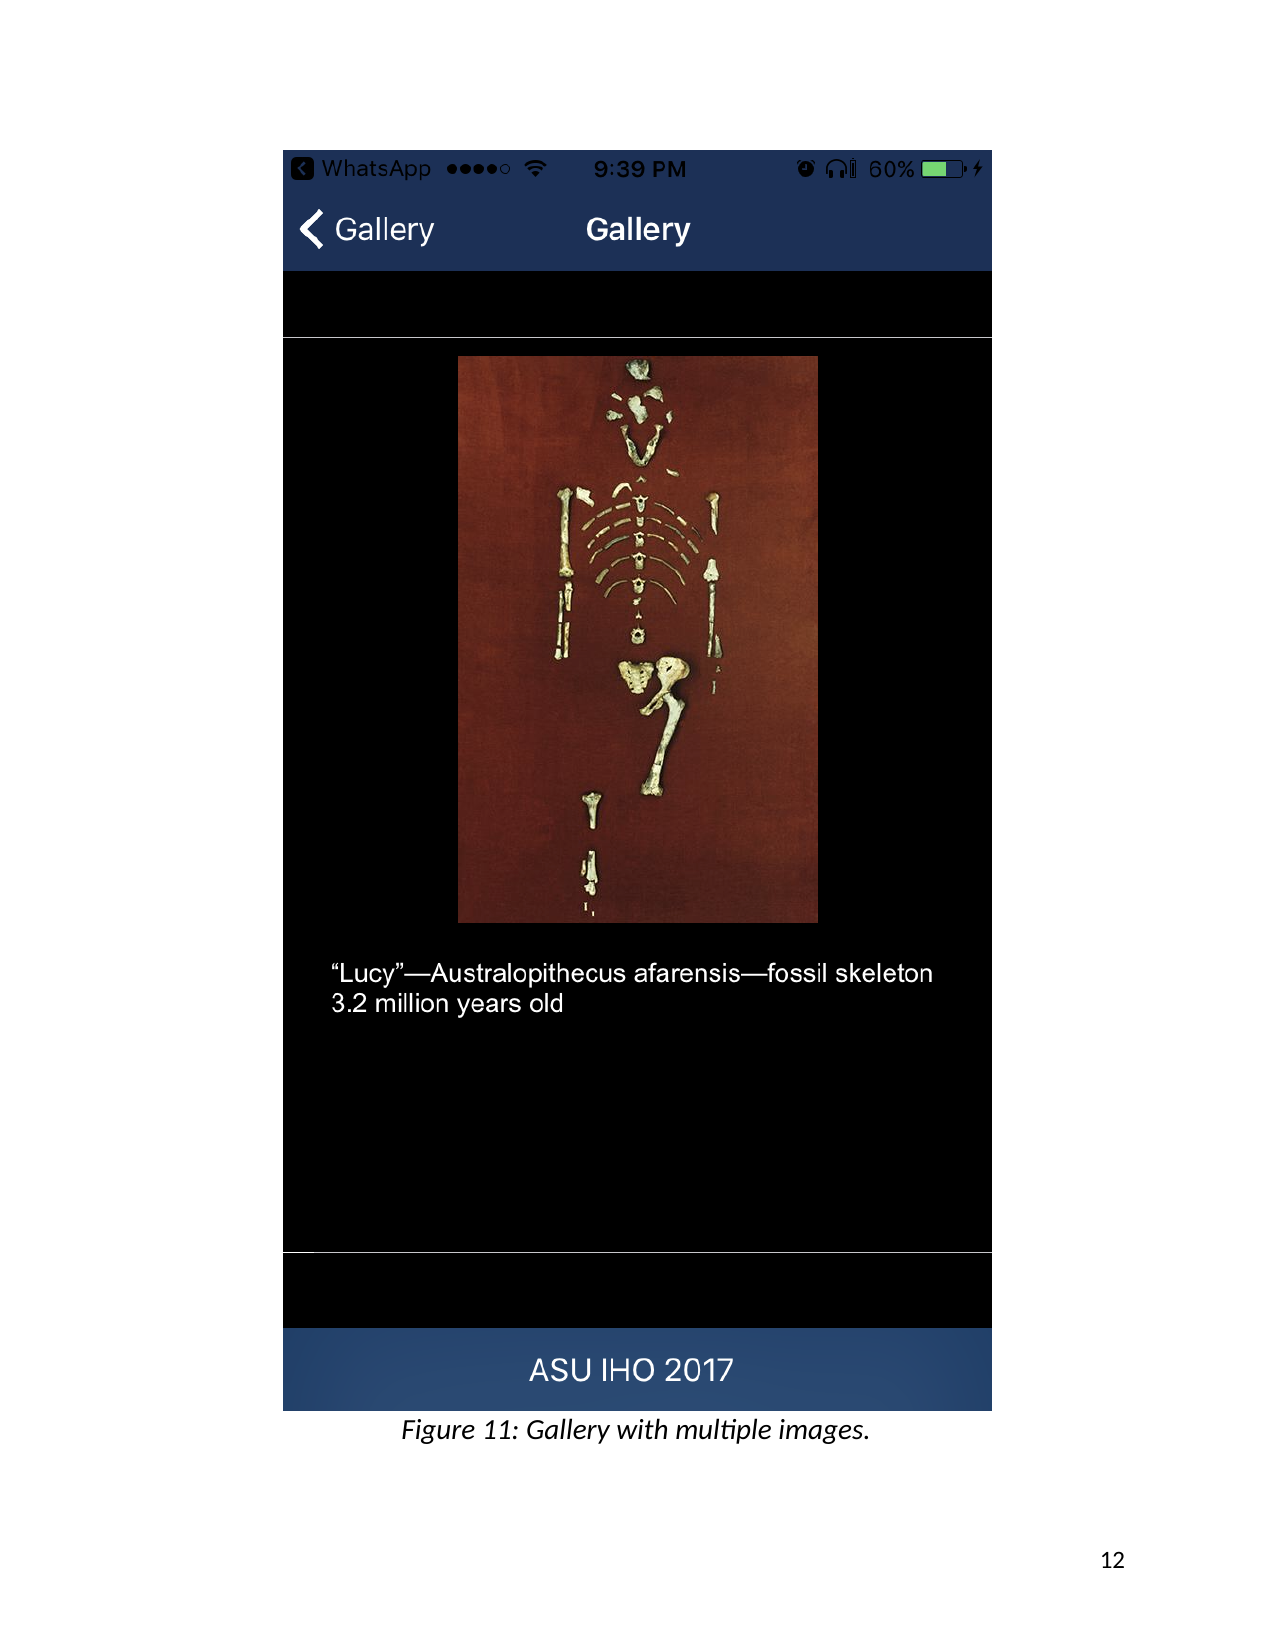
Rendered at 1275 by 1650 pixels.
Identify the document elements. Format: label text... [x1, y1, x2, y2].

text Figure 11: Gallery with multiple images. [150, 1411, 1125, 1446]
picture [283, 150, 992, 1411]
